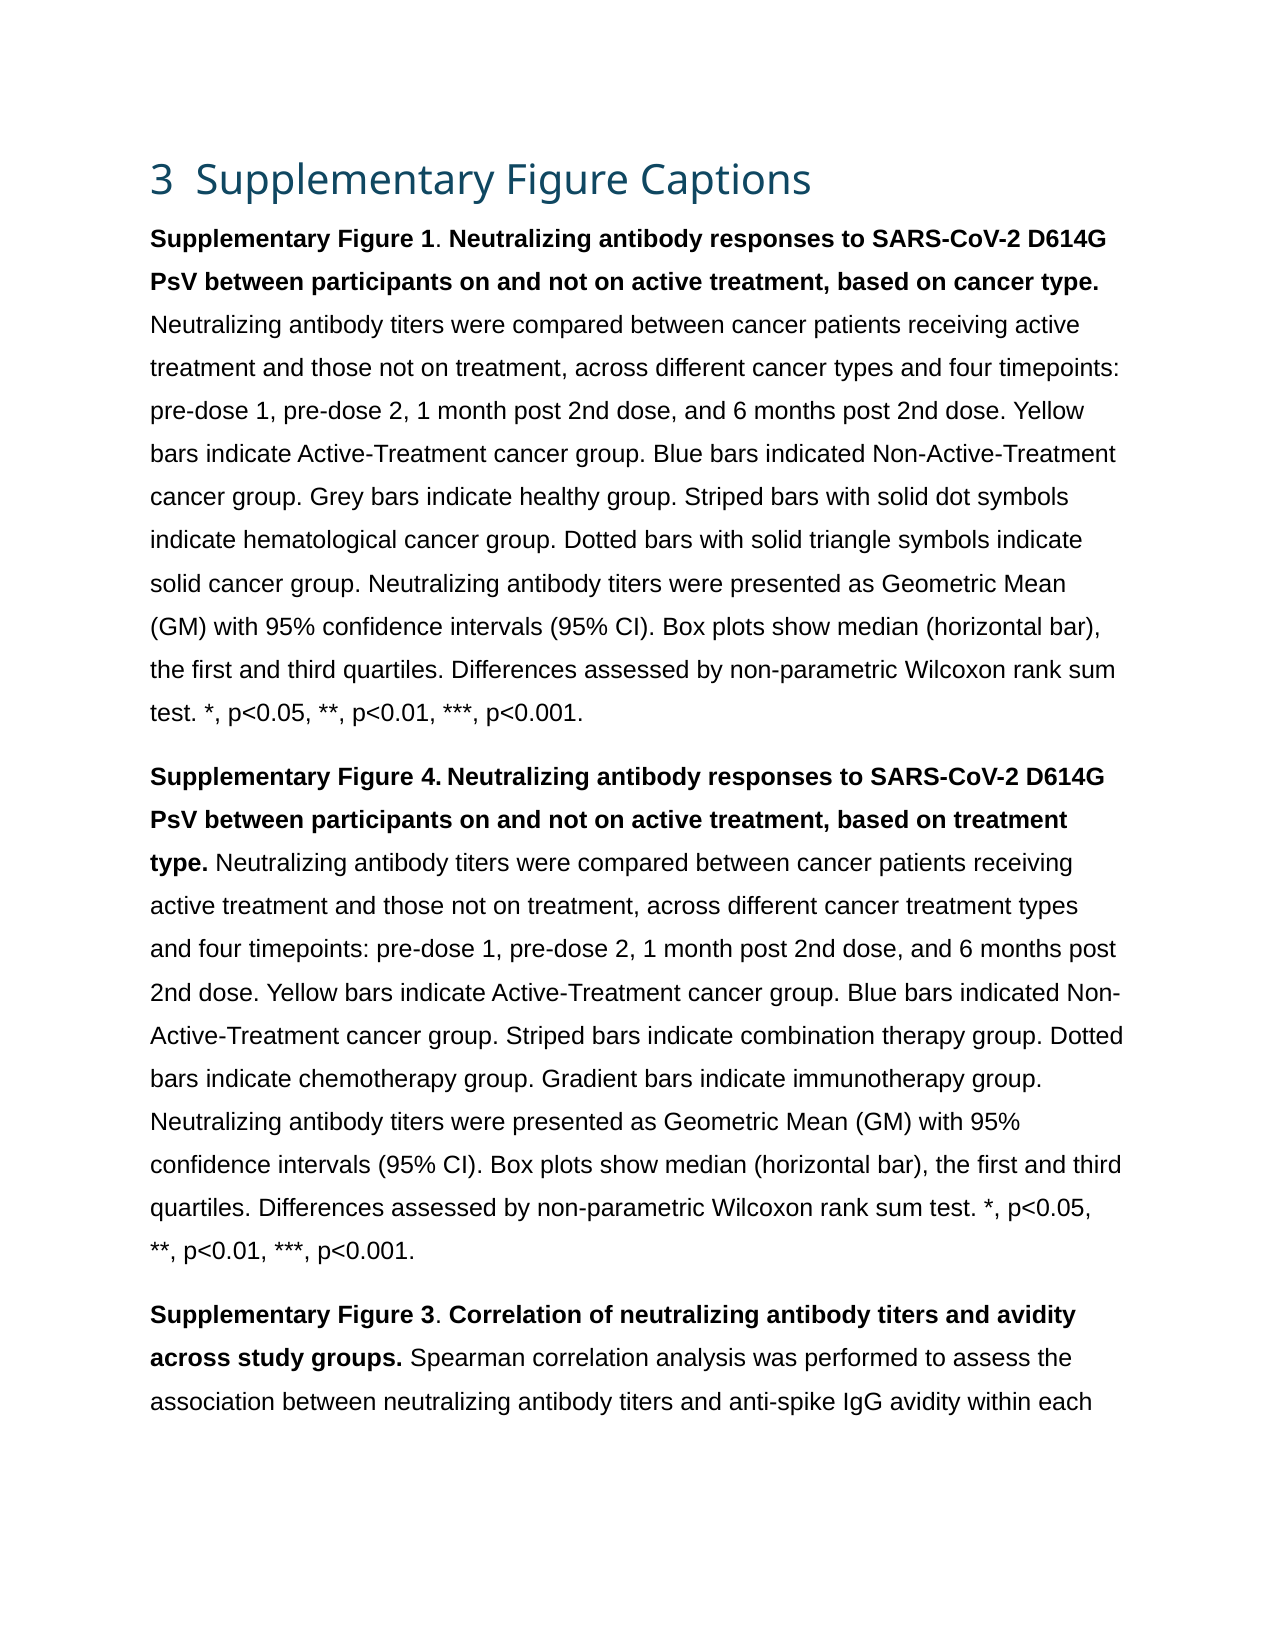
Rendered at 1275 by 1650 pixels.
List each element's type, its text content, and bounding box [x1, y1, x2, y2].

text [150, 1300, 1125, 1415]
text Supplementary Figure 1. Neutralizing antibody responses to SARS-CoV-2 D614G PsV between participants on and not on active treatment, based on cancer type. Neutralizing antibody titers were compared between cancer patients receiving active treatment and those not on treatment, across different cancer types and four timepoints: pre-dose 1, pre-dose 2, 1 month post 2nd dose, and 6 months post 2nd dose. Yellow bars indicate Active-Treatment cancer group. Blue bars indicated Non-Active-Treatment cancer group. Grey bars indicate healthy group. Striped bars with solid dot symbols indicate hematological cancer group. Dotted bars with solid triangle symbols indicate solid cancer group. Neutralizing antibody titers were presented as Geometric Mean (GM) with 95% confidence intervals (95% CI). Box plots show median (horizontal bar), the first and third quartiles. Differences assessed by non-parametric Wilcoxon rank sum test. *, p<0.05, **, p<0.01, ***, p<0.001. [150, 223, 1125, 727]
subtitle 3 Supplementary Figure Captions [150, 150, 1125, 207]
